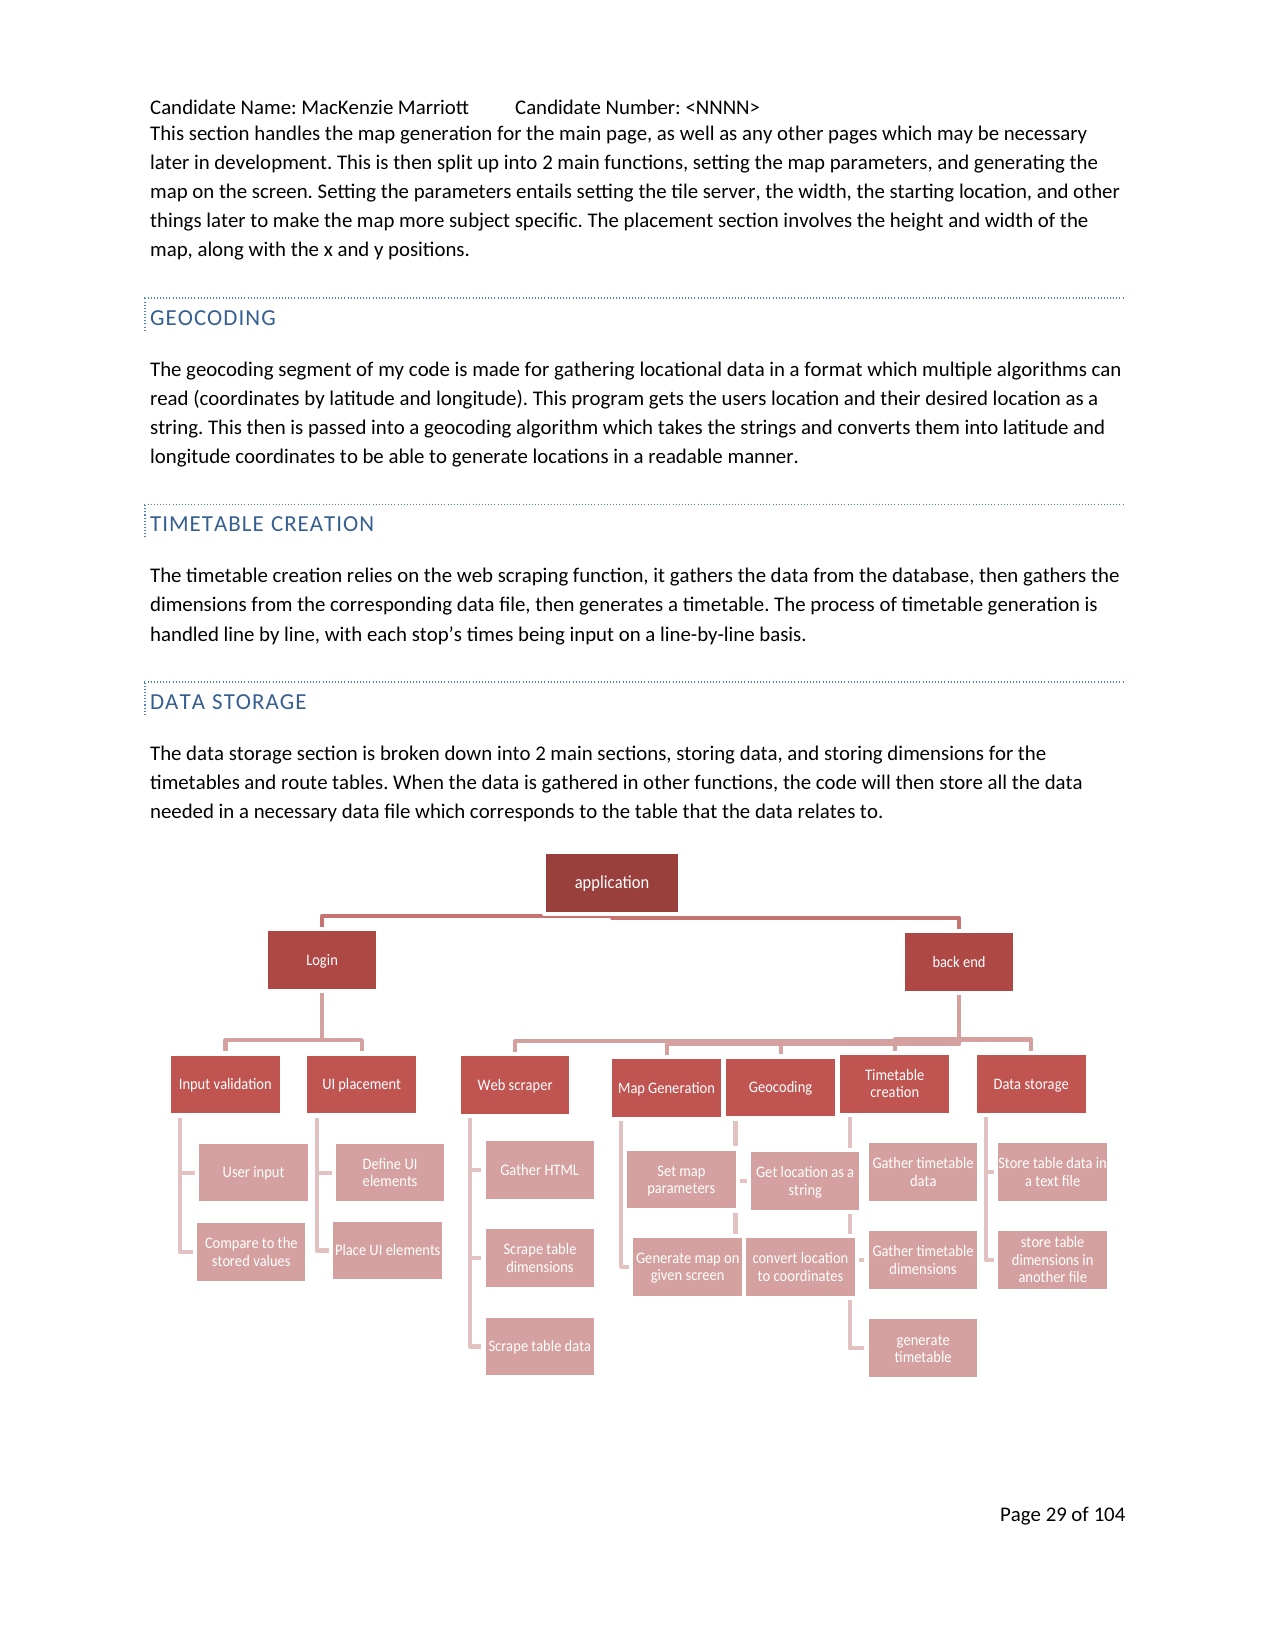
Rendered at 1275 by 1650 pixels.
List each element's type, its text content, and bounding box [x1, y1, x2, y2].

text This section handles the map generation for the main page, as well as any other pages which may be necessary later in development. This is then split up into 2 main functions, setting the map parameters, and generating the map on the screen. Setting the parameters entails setting the tile server, the width, the starting location, and other things later to make the map more subject specific. The placement section involves the height and width of the map, along with the x and y positions. [150, 120, 1125, 262]
text The geocoding segment of my code is made for gathering locational data in a format which multiple algorithms can read (coordinates by latitude and longitude). This program gets the users location and their desired location as a string. This then is passed into a geocoding algorithm which takes the strings and converts them into latitude and longitude coordinates to be able to generate locations in a readable manner. [150, 356, 1125, 469]
text The timetable creation relies on the web scraping function, it gathers the data from the database, then gathers the dimensions from the corresponding data file, then generates a timetable. The process of timetable generation is handled line by line, with each stop’s times being input on a line-by-line basis. [150, 562, 1125, 646]
text The data storage section is broken down into 2 main sections, storing data, and storing dimensions for the timetables and route tables. When the data is gathered in other functions, the code will then store all the data needed in a necessary data file which corresponds to the table that the data relates to. [150, 740, 1125, 824]
subtitle Geocoding [144, 297, 1125, 331]
subtitle Timetable creation [144, 504, 1125, 537]
subtitle Data storage [144, 681, 1125, 715]
